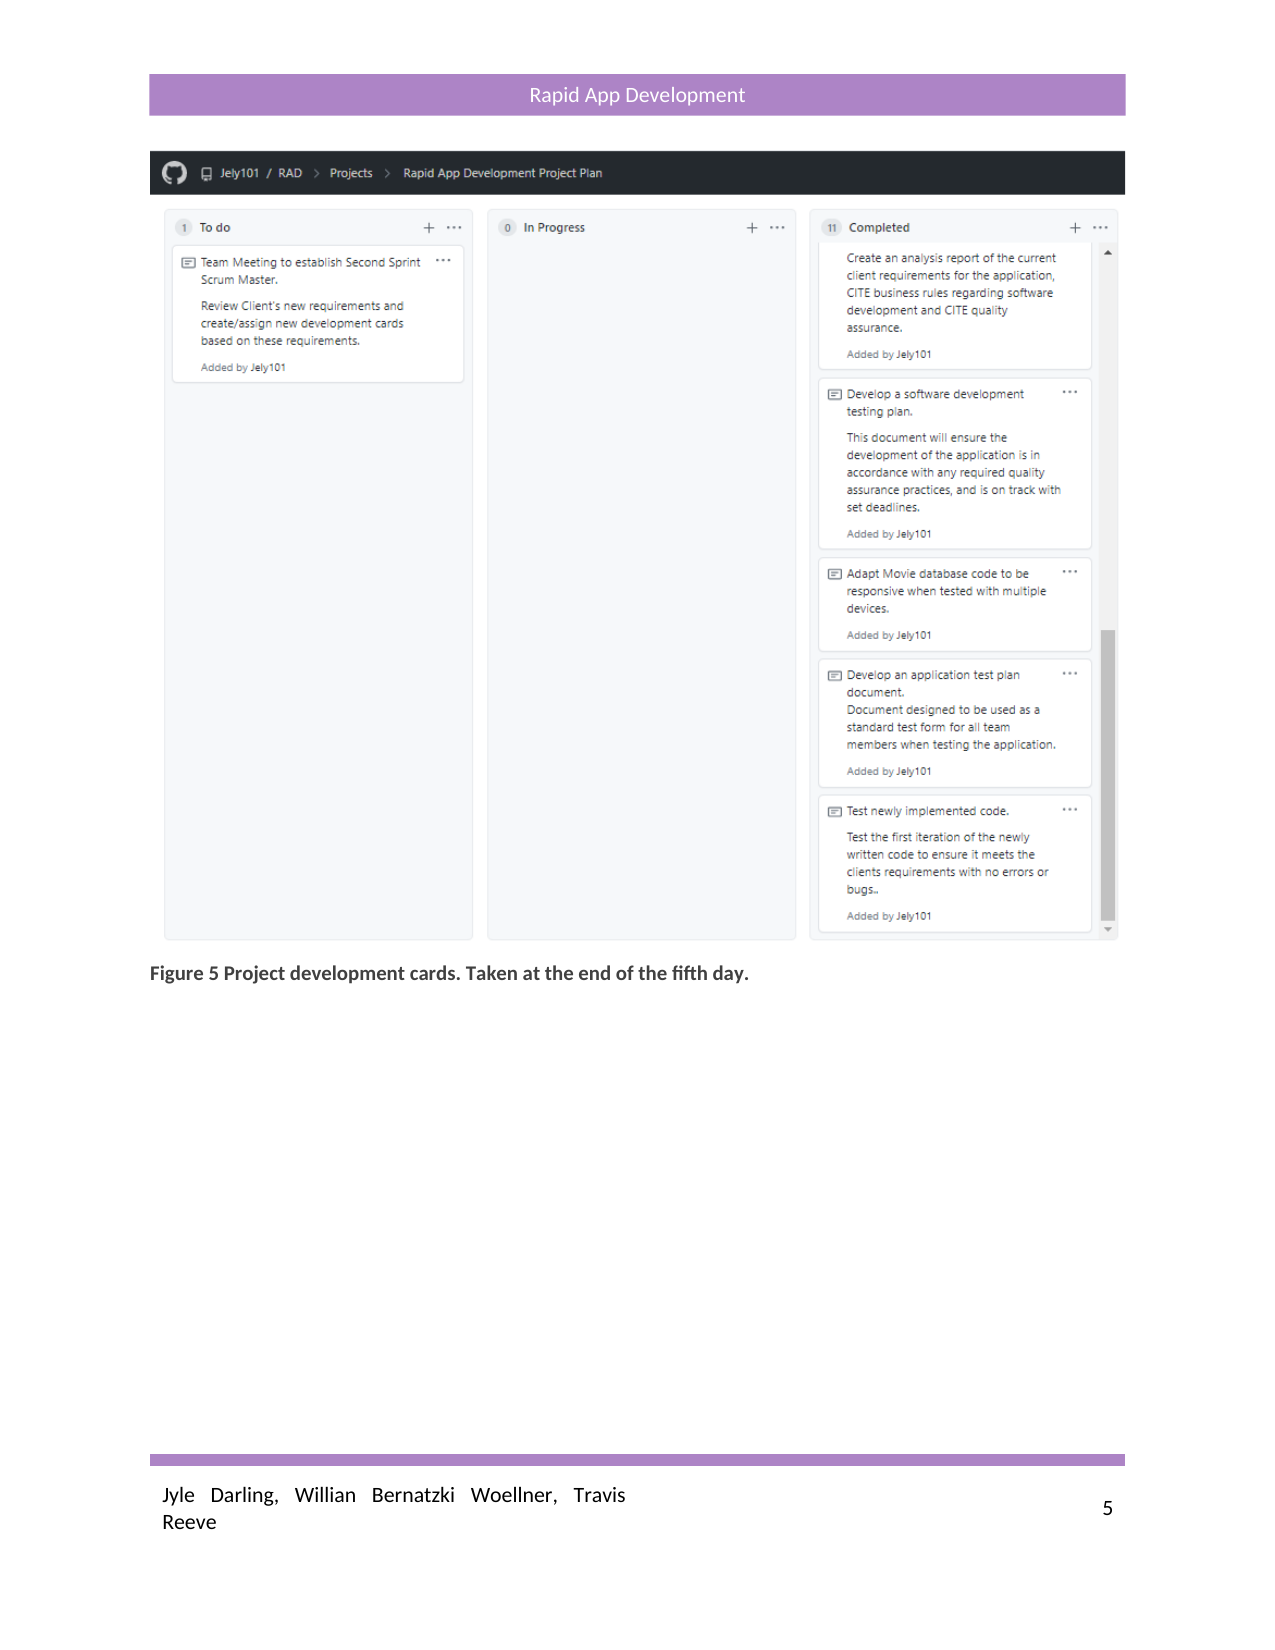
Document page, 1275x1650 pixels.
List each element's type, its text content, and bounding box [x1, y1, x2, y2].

picture [150, 150, 1125, 948]
text Figure 5 Project development cards. Taken at the end of the fifth day. [150, 960, 1125, 986]
